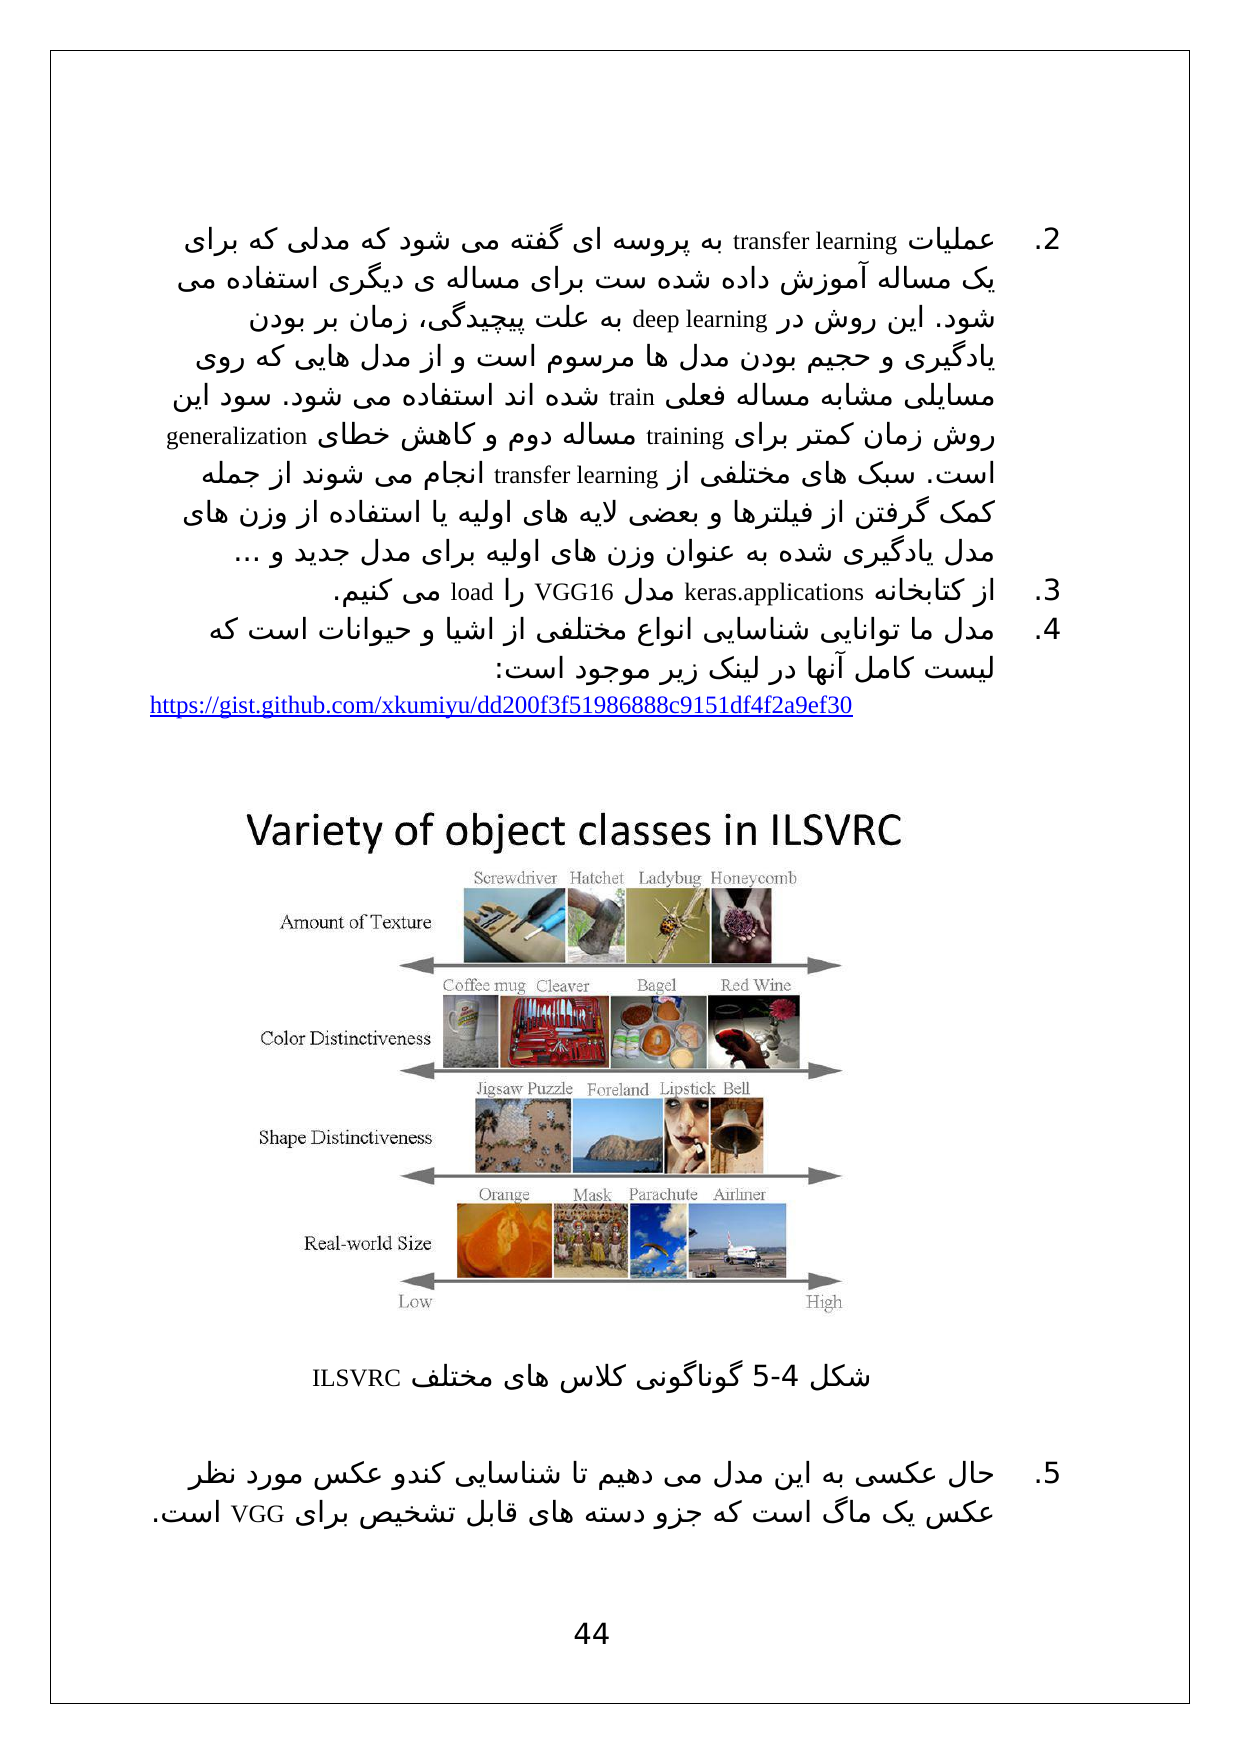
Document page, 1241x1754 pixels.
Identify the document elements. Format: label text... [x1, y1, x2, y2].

list مدل ما توانایی شناسایی انواع مختلفی از اشیا و حیوانات است که لیست کامل آنها در لینک زیر موجود است: [150, 612, 1033, 685]
text شکل 4-5 گوناگونی کلاس های مختلف ILSVRC [150, 1360, 1063, 1394]
list حال عکسی به این مدل می دهیم تا شناسایی کندو عکس مورد نظر عکس یک ماگ است که جزو دسته های قابل تشخیص برای VGG است. [150, 1457, 1033, 1530]
picture [181, 756, 965, 1343]
list عملیات transfer learning به پروسه ای گفته می شود که مدلی که برای یک مساله آموزش داده شده ست برای مساله ی دیگری استفاده می شود. این روش در deep learning به علت پیچیدگی، زمان بر بودن یادگیری و حجیم بودن مدل ها مرسوم است و از مدل هایی که روی مسایلی مشابه مساله فعلی train شده اند استفاده می شود. سود این روش زمان کمتر برای training مساله دوم و کاهش خطای generalization است. سبک های مختلفی از transfer learning انجام می شوند از جمله کمک گرفتن از فیلترها و بعضی لایه های اولیه یا استفاده از وزن های مدل یادگیری شده به عنوان وزن های اولیه برای مدل جدید و ... [150, 223, 1033, 568]
list از کتابخانه keras.applications مدل VGG16 را load می کنیم. [150, 573, 1033, 607]
list https://gist.github.com/xkumiyu/dd200f3f51986888c9151df4f2a9ef30 [150, 690, 996, 719]
